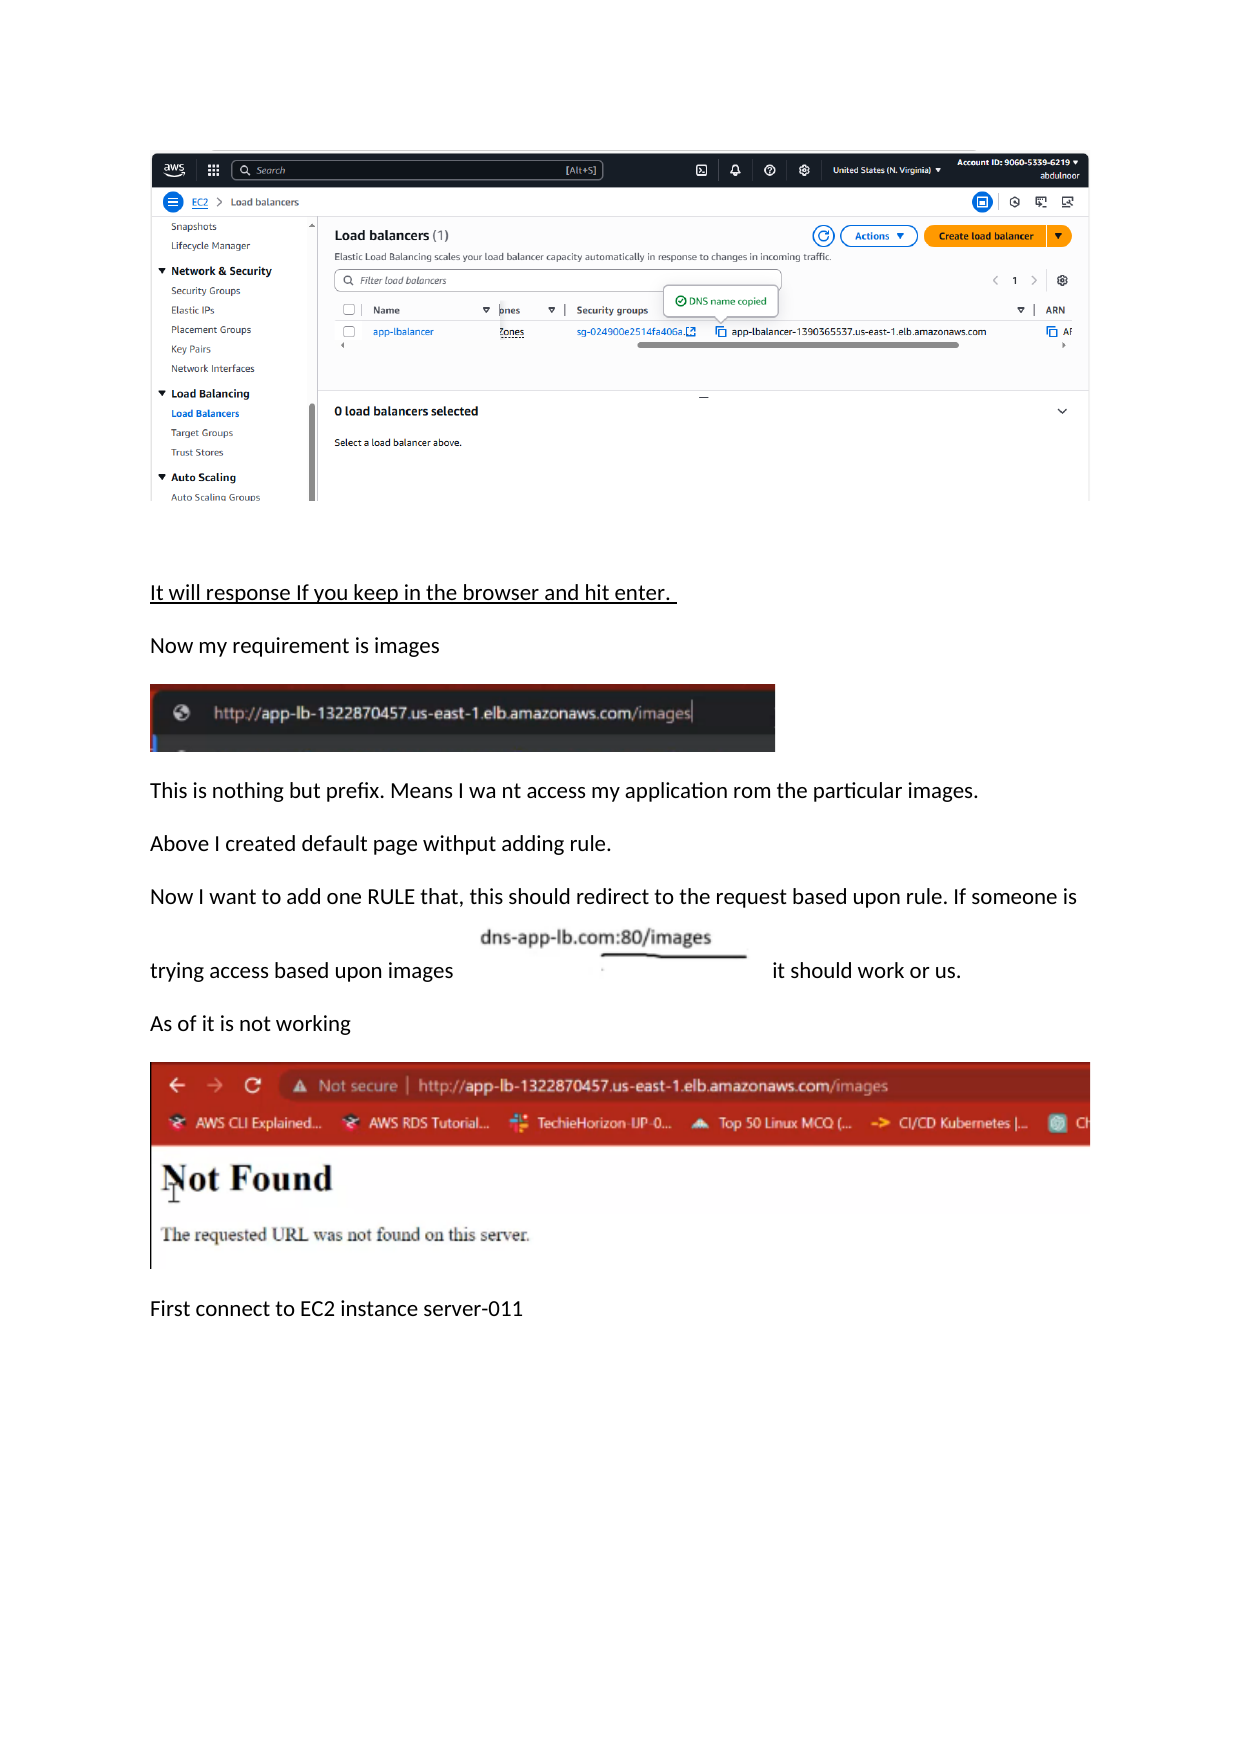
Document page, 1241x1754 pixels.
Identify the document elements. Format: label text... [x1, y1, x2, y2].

text It will response If you keep in the browser and hit enter. [150, 578, 1090, 606]
text Now I want to add one RULE that, this should redirect to the request based upon rule. If someone is trying access based upon images it should work or us. [150, 882, 1090, 984]
picture [150, 1062, 1091, 1269]
picture [464, 914, 772, 979]
text Now my requirement is images [150, 631, 1090, 659]
picture [150, 684, 775, 752]
text First connect to EC2 instance server-011 [150, 1294, 1090, 1322]
text This is nothing but prefix. Means I wa nt access my application rom the particular images. [150, 776, 1090, 804]
text Above I created default page withput adding rule. [150, 829, 1090, 857]
picture [150, 150, 1091, 501]
text As of it is not working [150, 1009, 1090, 1037]
